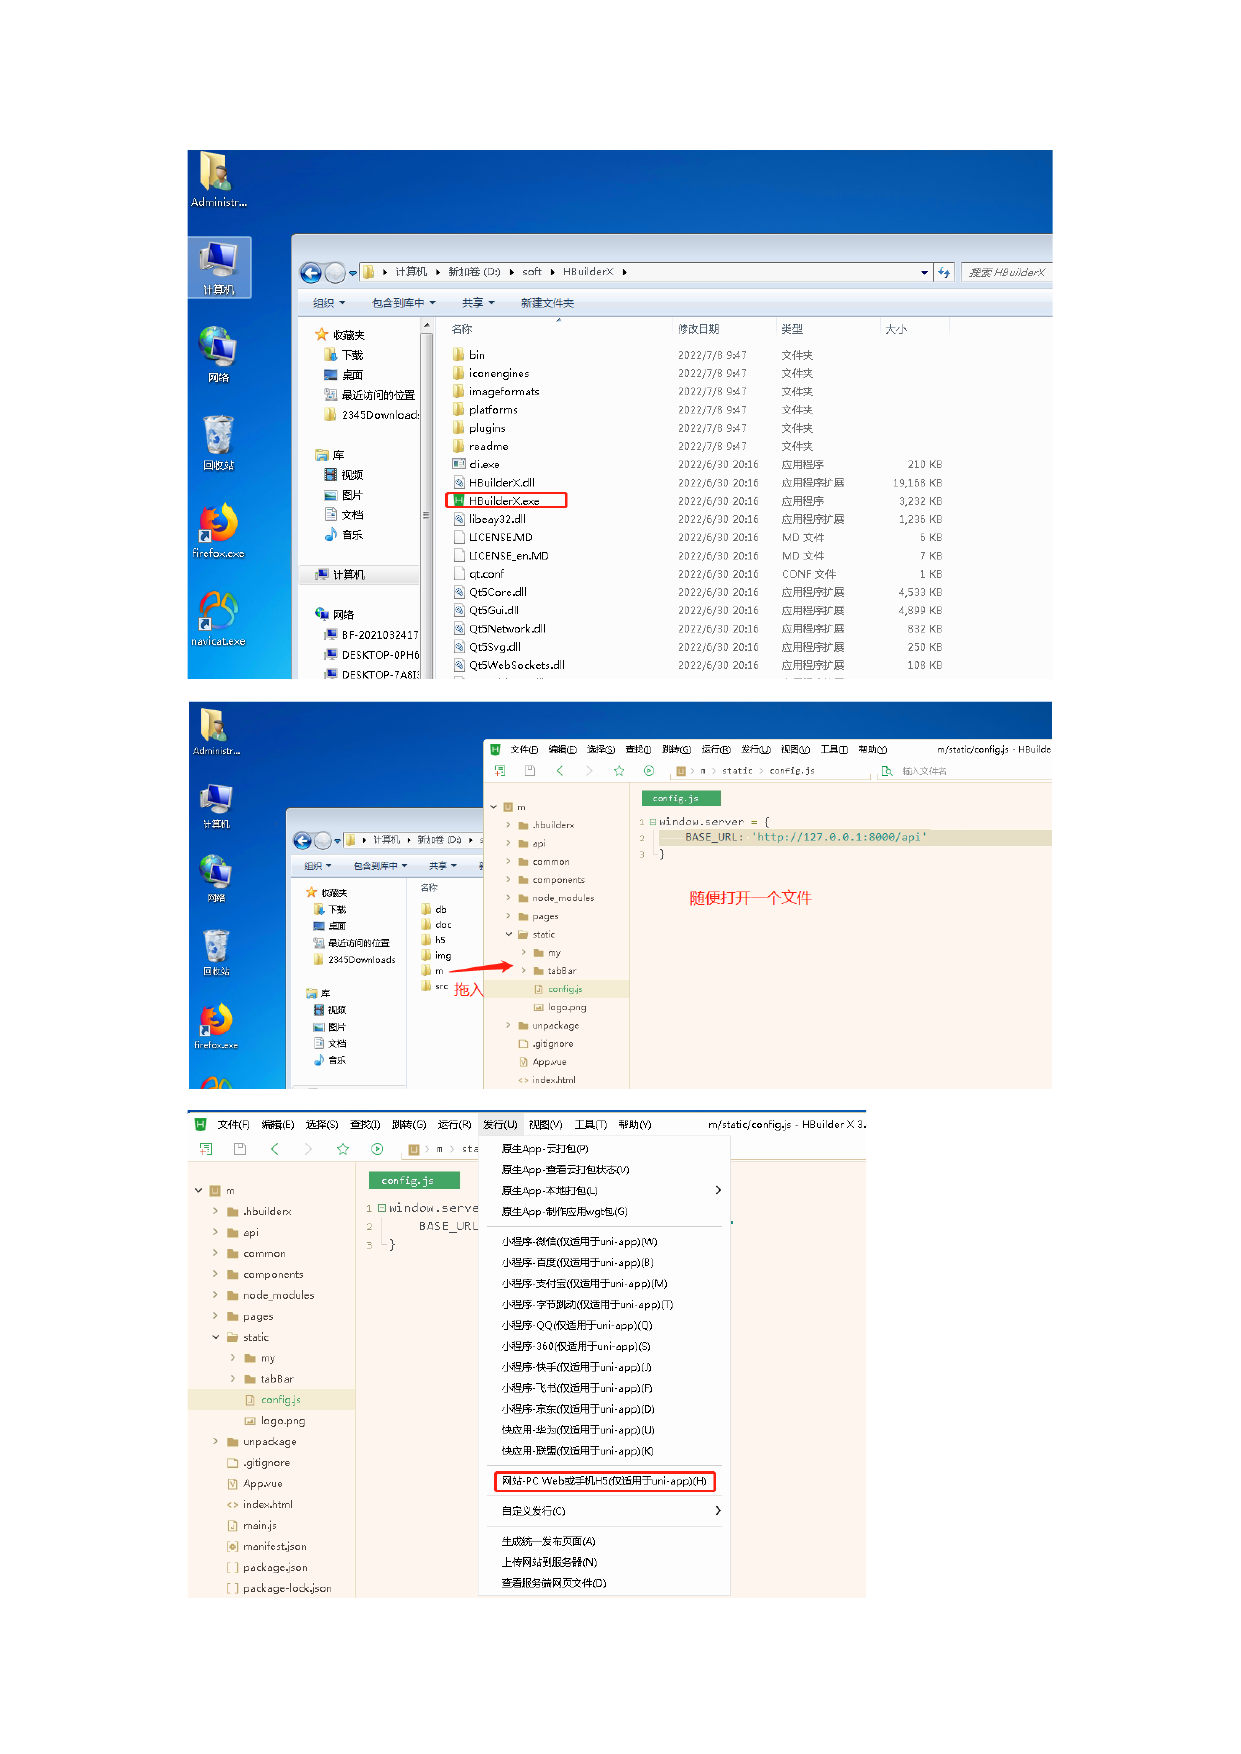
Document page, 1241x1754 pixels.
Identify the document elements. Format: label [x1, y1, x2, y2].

picture [187, 699, 1053, 1090]
picture [187, 150, 1053, 679]
picture [187, 1110, 867, 1598]
